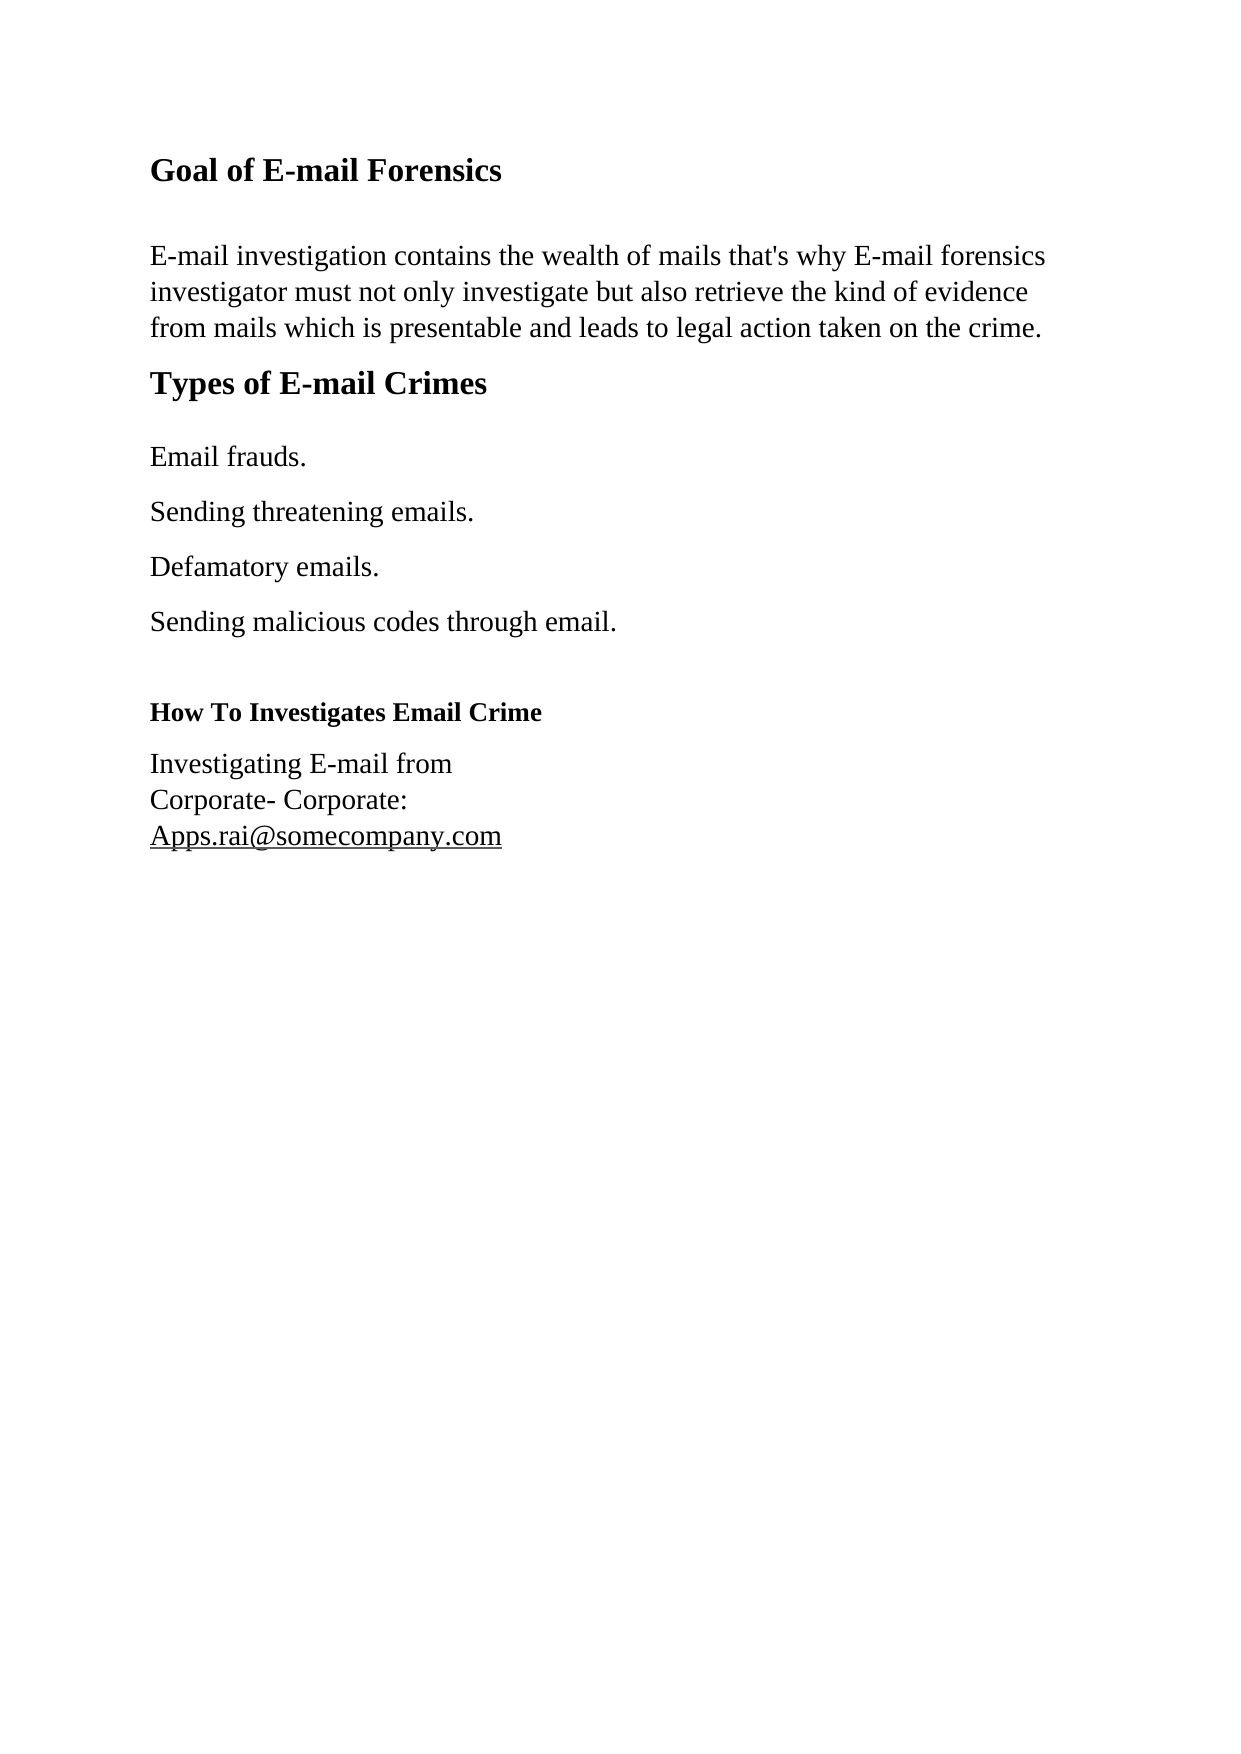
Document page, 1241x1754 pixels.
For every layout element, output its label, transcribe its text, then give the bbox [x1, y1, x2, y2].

text Sending malicious codes through email. [149, 604, 1084, 638]
text Sending threatening emails. [149, 494, 1084, 527]
text E-mail investigation contains the wealth of mails that's why E-mail forensics investigator must not only investigate but also retrieve the kind of evidence from mails which is presentable and leads to legal action taken on the crime. [149, 238, 1084, 344]
text Defamatory emails. [149, 549, 1084, 583]
text Investigating E-mail from Corporate- Corporate: Apps.rai@somecompany.com [149, 746, 563, 852]
subtitle Goal of E-mail Forensics [149, 150, 538, 188]
subtitle Types of E-mail Crimes [149, 363, 538, 402]
text How To Investigates Email Crime [149, 696, 563, 727]
text Email frauds. [149, 439, 1084, 472]
